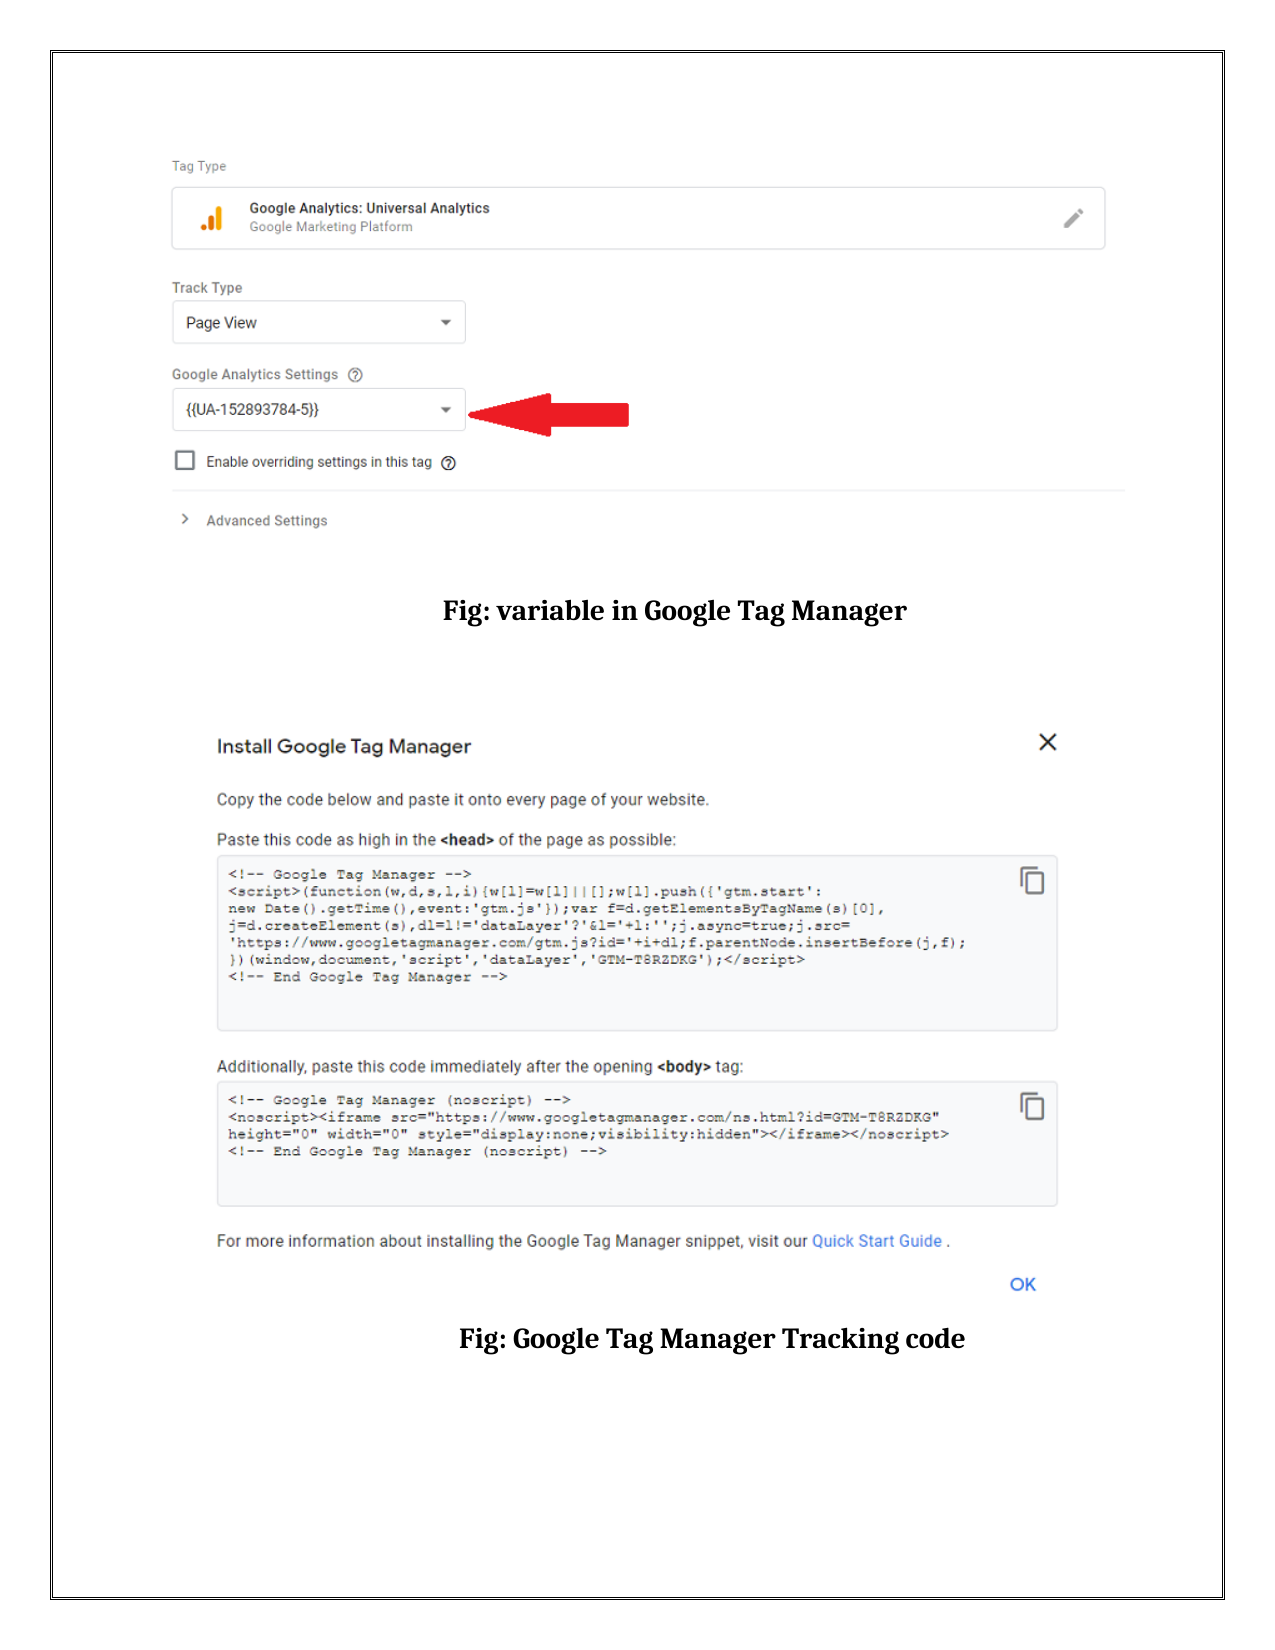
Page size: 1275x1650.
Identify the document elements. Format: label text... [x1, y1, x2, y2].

text Fig: Google Tag Manager Tracking code [300, 1312, 1125, 1356]
picture [196, 712, 1079, 1312]
picture [150, 150, 1125, 549]
text Fig: variable in Google Tag Manager [150, 594, 1125, 628]
